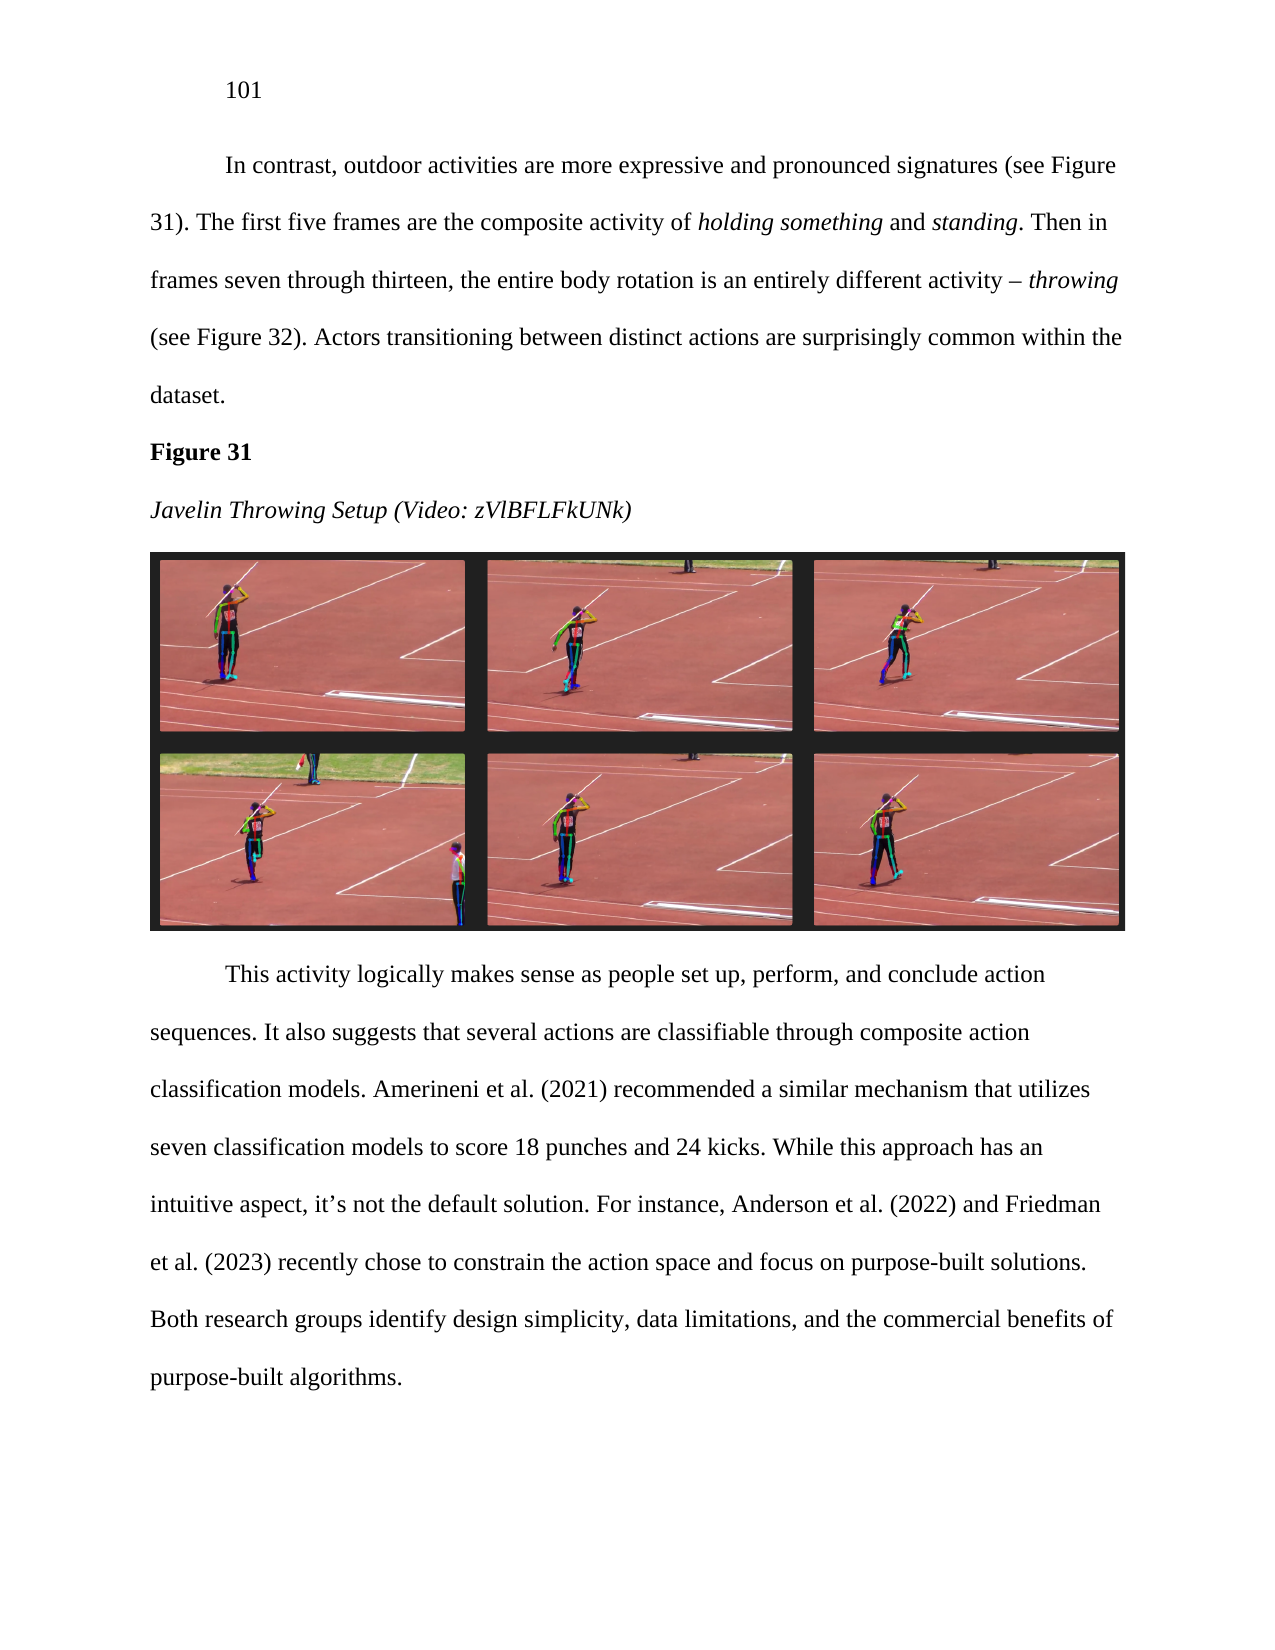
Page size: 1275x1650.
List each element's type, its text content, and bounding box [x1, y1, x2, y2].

text In contrast, outdoor activities are more expressive and pronounced signatures (see Figure 31). The first five frames are the composite activity of holding something and standing. Then in frames seven through thirteen, the entire body rotation is an entirely different activity – throwing (see Figure 32). Actors transitioning between distinct actions are surprisingly common within the dataset. [150, 150, 1125, 409]
picture [150, 552, 1125, 931]
text Figure 31 Javelin Throwing Setup (Video: zVlBFLFkUNk) [150, 437, 1125, 524]
text This activity logically makes sense as people set up, perform, and conclude action sequences. It also suggests that several actions are classifiable through composite action classification models. Amerineni et al. (2021) recommended a similar mechanism that utilizes seven classification models to score 18 punches and 24 kicks. While this approach has an intuitive aspect, it’s not the default solution. For instance, Anderson et al. (2022) and Friedman et al. (2023) recently chose to constrain the action space and focus on purpose-built solutions. Both research groups identify design simplicity, data limitations, and the commercial benefits of purpose-built algorithms. [150, 959, 1125, 1390]
